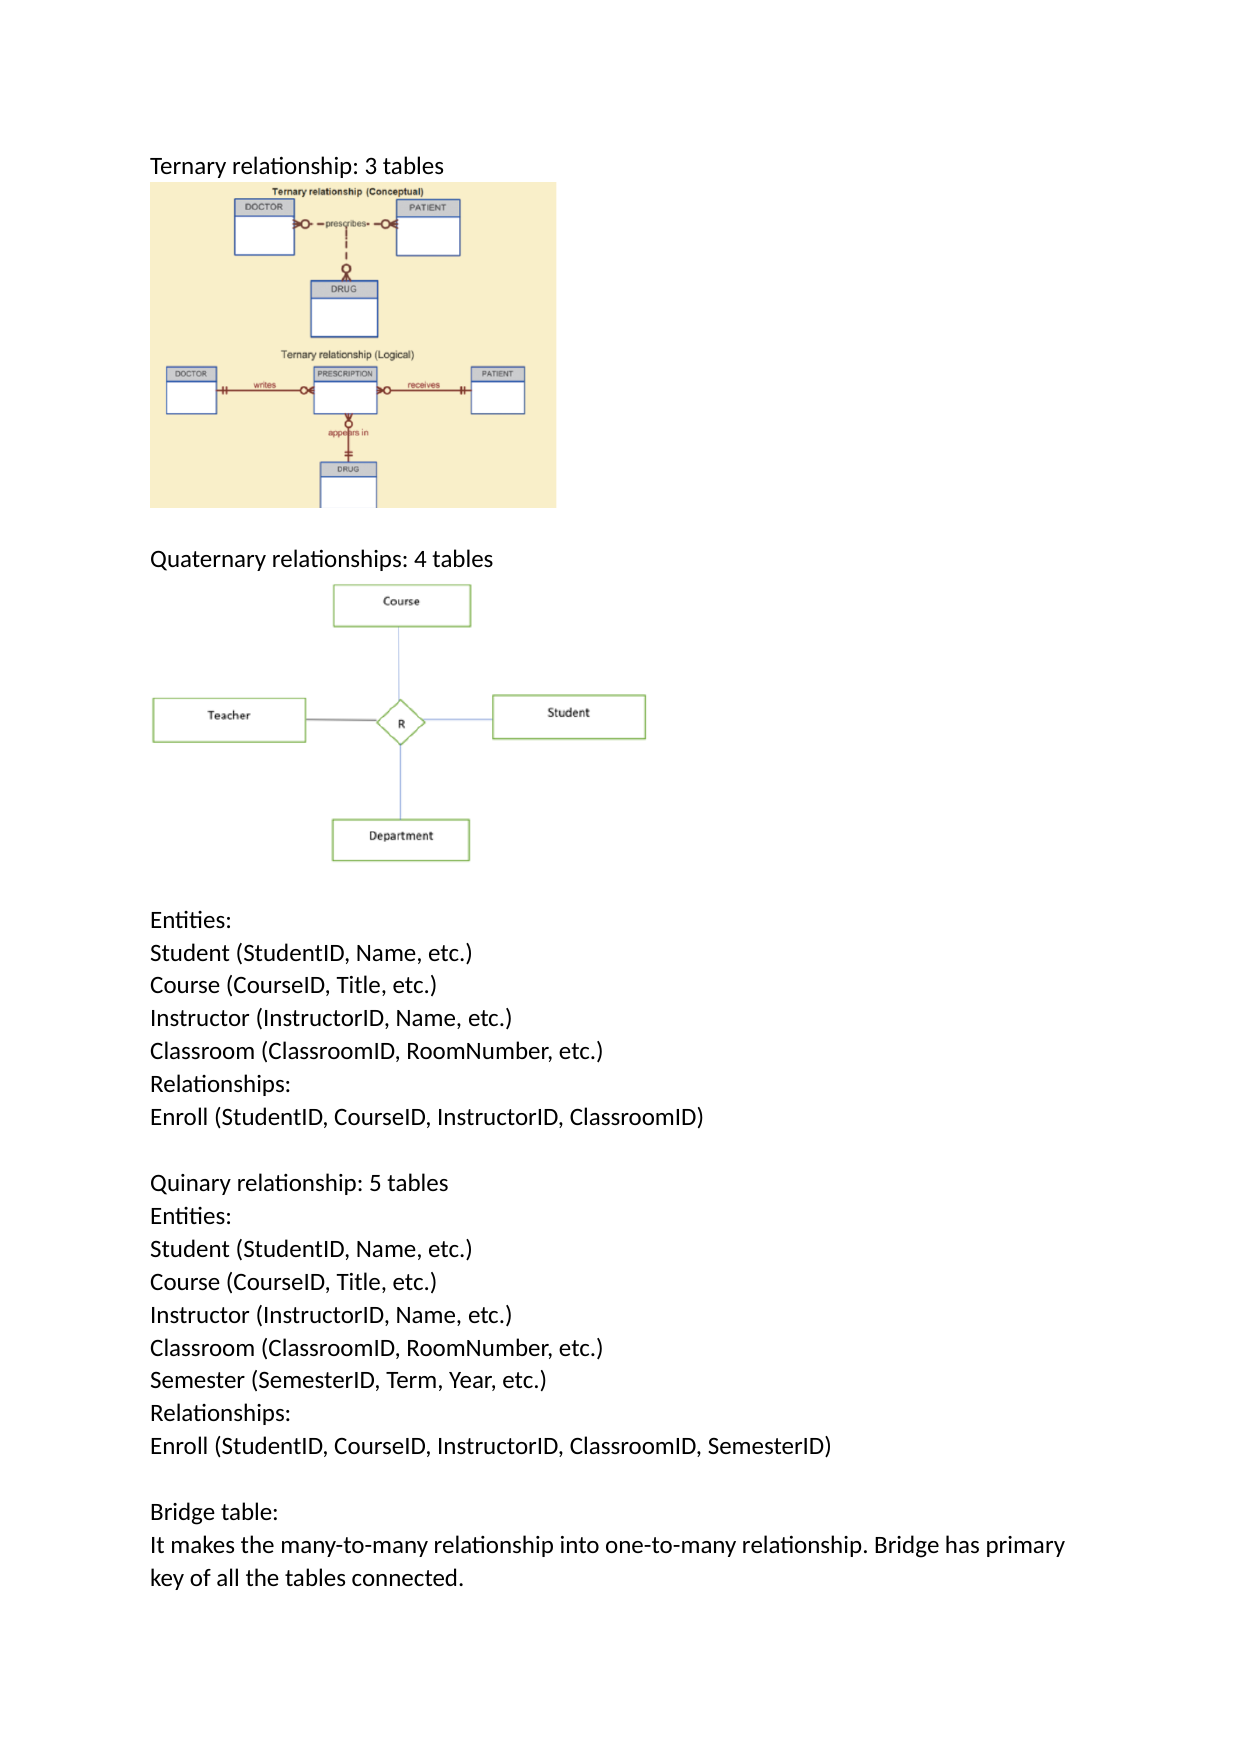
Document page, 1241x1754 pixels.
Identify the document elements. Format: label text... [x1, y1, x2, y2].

text Student (StudentID, Name, etc.) [150, 937, 1090, 967]
text It makes the many-to-many relationship into one-to-many relationship. Bridge has primary key of all the tables connected. [150, 1529, 1090, 1593]
text Semester (SemesterID, Term, Year, etc.) [150, 1364, 1090, 1395]
picture [150, 575, 657, 869]
text Quinary relationship: 5 tables [150, 1167, 1090, 1198]
text Course (CourseID, Title, etc.) [150, 969, 1090, 1000]
text Entities: [150, 904, 1090, 934]
text Classroom (ClassroomID, RoomNumber, etc.) [150, 1332, 1090, 1362]
text Enroll (StudentID, CourseID, InstructorID, ClassroomID) [150, 1101, 1090, 1132]
text Enroll (StudentID, CourseID, InstructorID, ClassroomID, SemesterID) [150, 1430, 1090, 1461]
text Entities: [150, 1200, 1090, 1231]
text Quaternary relationships: 4 tables [150, 543, 1090, 573]
picture [150, 182, 557, 508]
text Classroom (ClassroomID, RoomNumber, etc.) [150, 1035, 1090, 1066]
text Instructor (InstructorID, Name, etc.) [150, 1002, 1090, 1033]
text Relationships: [150, 1068, 1090, 1099]
text Relationships: [150, 1397, 1090, 1428]
text Course (CourseID, Title, etc.) [150, 1266, 1090, 1296]
text Ternary relationship: 3 tables [150, 150, 1090, 181]
text Student (StudentID, Name, etc.) [150, 1233, 1090, 1263]
text Bridge table: [150, 1496, 1090, 1527]
text Instructor (InstructorID, Name, etc.) [150, 1299, 1090, 1329]
